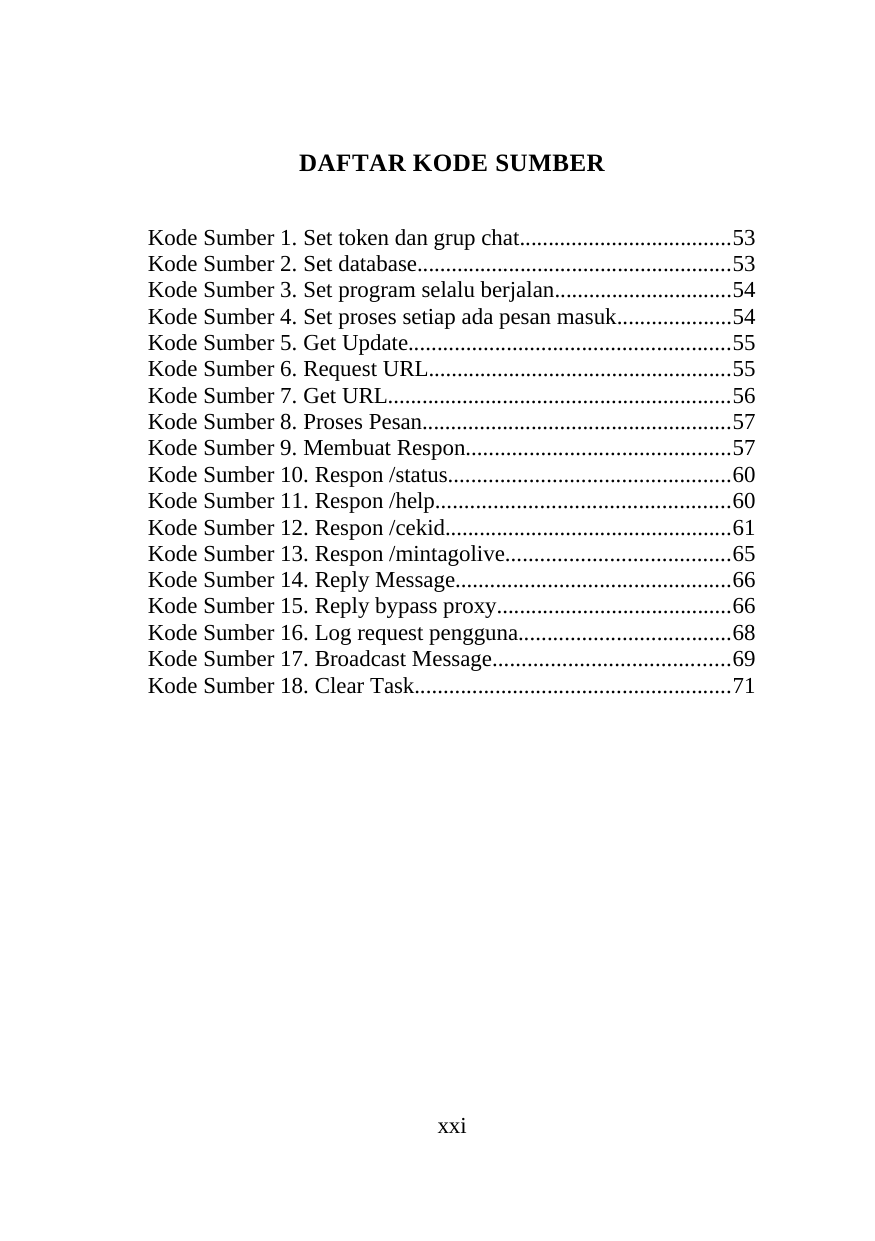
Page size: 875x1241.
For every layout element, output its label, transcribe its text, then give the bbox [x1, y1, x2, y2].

text Kode Sumber 15. Reply bypass proxy 66 [148, 593, 756, 619]
text Kode Sumber 14. Reply Message 66 [148, 566, 756, 593]
text Kode Sumber 13. Respon /mintagolive 65 [148, 540, 756, 566]
text Kode Sumber 16. Log request pengguna 68 [148, 619, 756, 645]
text Kode Sumber 12. Respon /cekid 61 [148, 513, 756, 540]
text Kode Sumber 9. Membuat Respon 57 [148, 434, 756, 461]
subtitle DAFTAR KODE SUMBER [148, 148, 756, 176]
text Kode Sumber 4. Set proses setiap ada pesan masuk 54 [148, 303, 756, 329]
text Kode Sumber 8. Proses Pesan 57 [148, 408, 756, 434]
text Kode Sumber 5. Get Update 55 [148, 329, 756, 355]
text Kode Sumber 6. Request URL 55 [148, 355, 756, 382]
text Kode Sumber 18. Clear Task 71 [148, 672, 756, 698]
text Kode Sumber 10. Respon /status 60 [148, 461, 756, 487]
text Kode Sumber 7. Get URL 56 [148, 382, 756, 408]
text Kode Sumber 11. Respon /help 60 [148, 487, 756, 513]
text Kode Sumber 2. Set database 53 [148, 250, 756, 276]
text Kode Sumber 1. Set token dan grup chat 53 [148, 224, 756, 250]
text Kode Sumber 17. Broadcast Message 69 [148, 645, 756, 672]
text Kode Sumber 3. Set program selalu berjalan 54 [148, 276, 756, 303]
